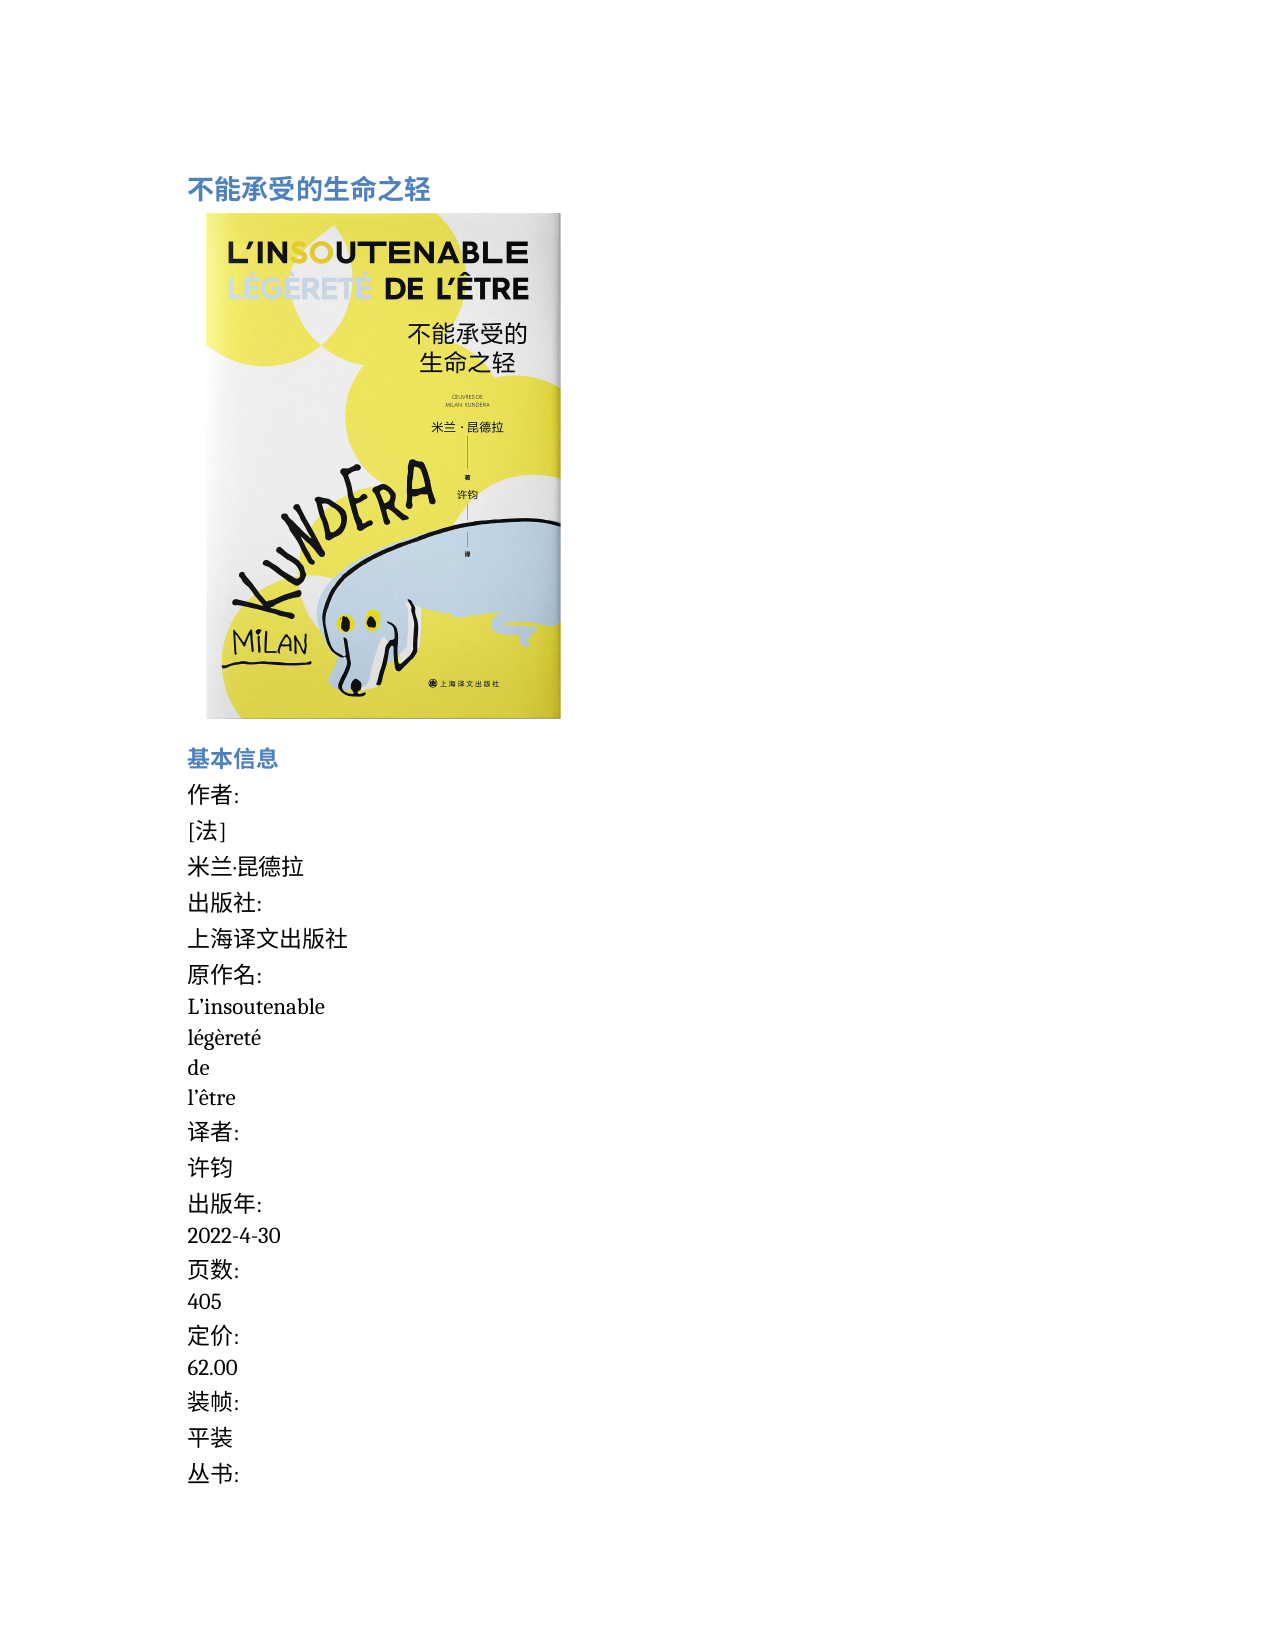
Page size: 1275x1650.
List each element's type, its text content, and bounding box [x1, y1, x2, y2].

subtitle 不能承受的生命之轻 [187, 171, 1087, 208]
subtitle 基本信息 [187, 743, 1087, 775]
picture [206, 213, 561, 719]
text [187, 779, 1087, 1489]
